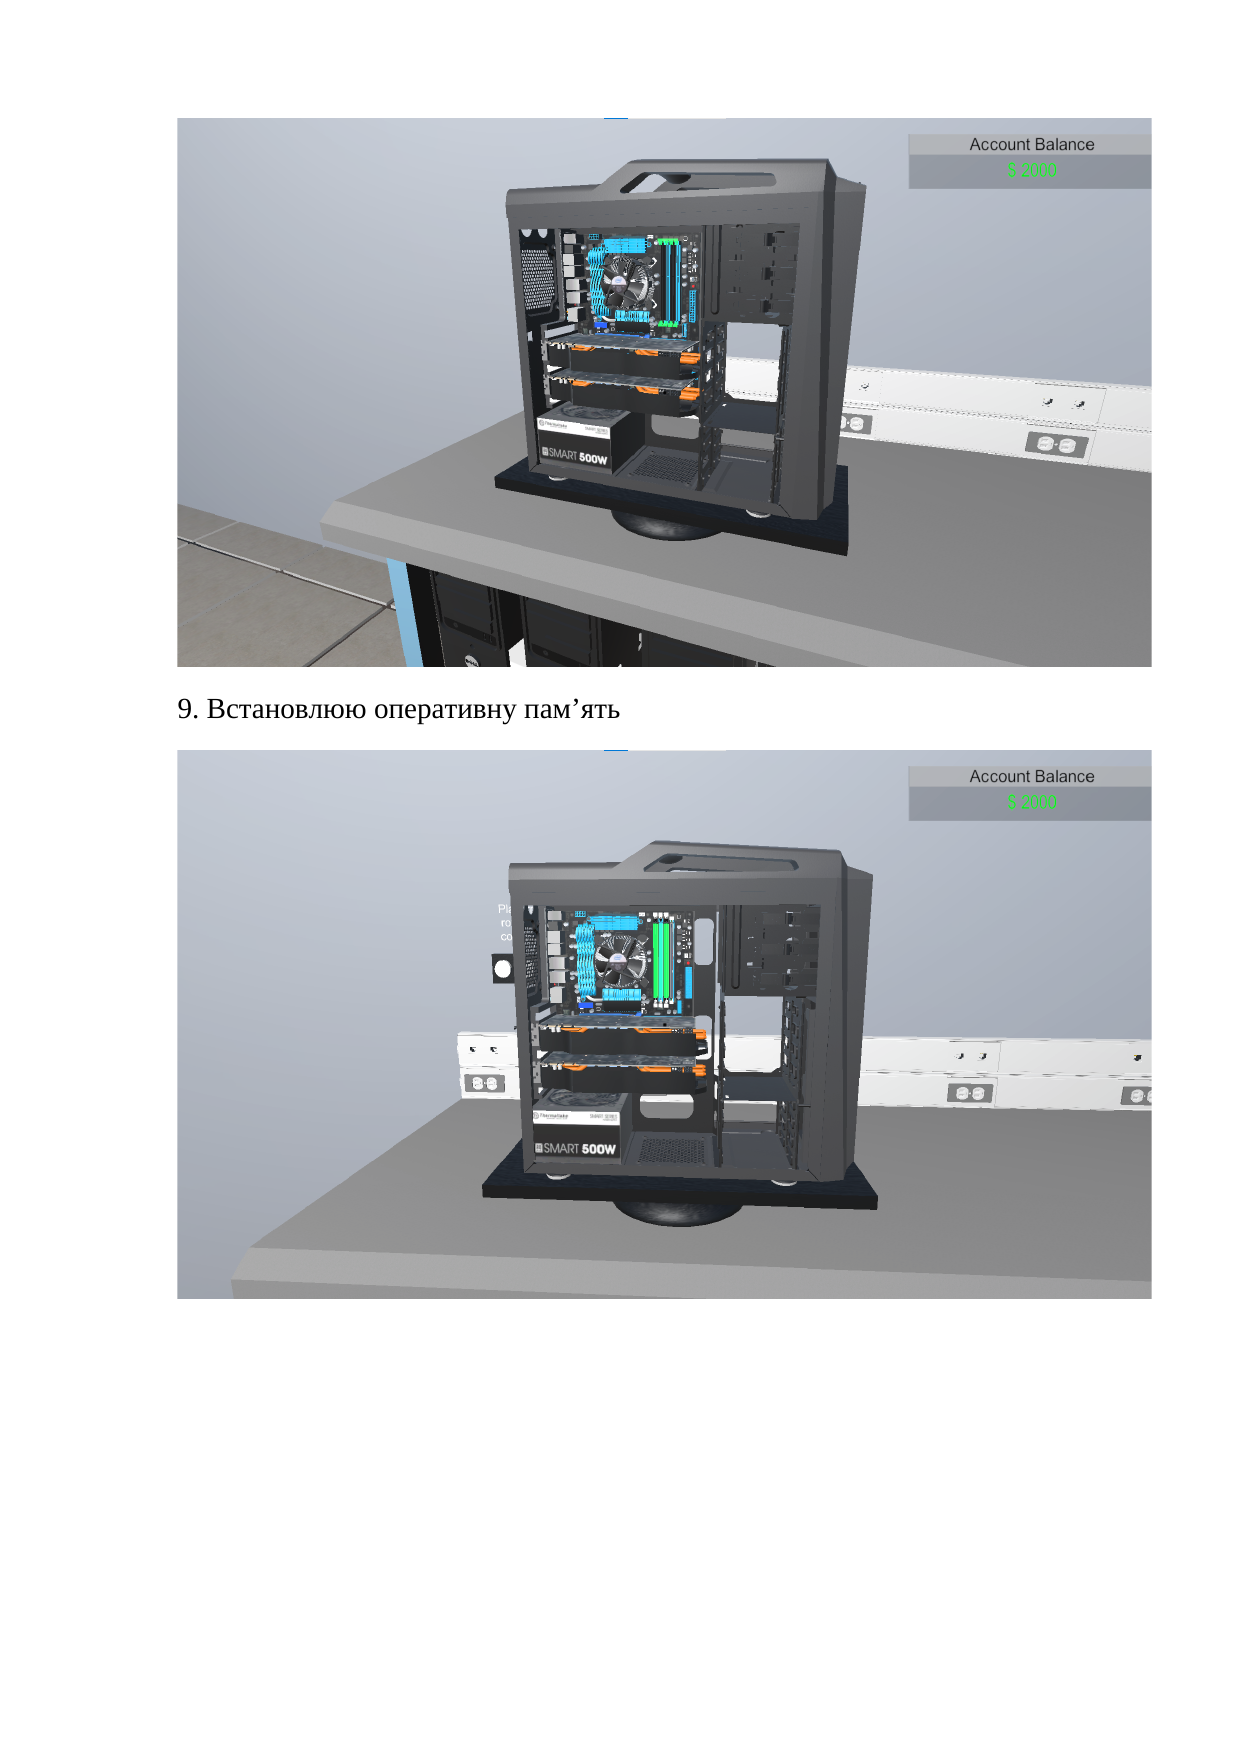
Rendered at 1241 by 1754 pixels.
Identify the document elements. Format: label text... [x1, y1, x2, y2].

picture [177, 750, 1152, 1299]
picture [177, 118, 1152, 667]
text 9. Встановлюю оперативну пам’ять [177, 691, 1152, 725]
